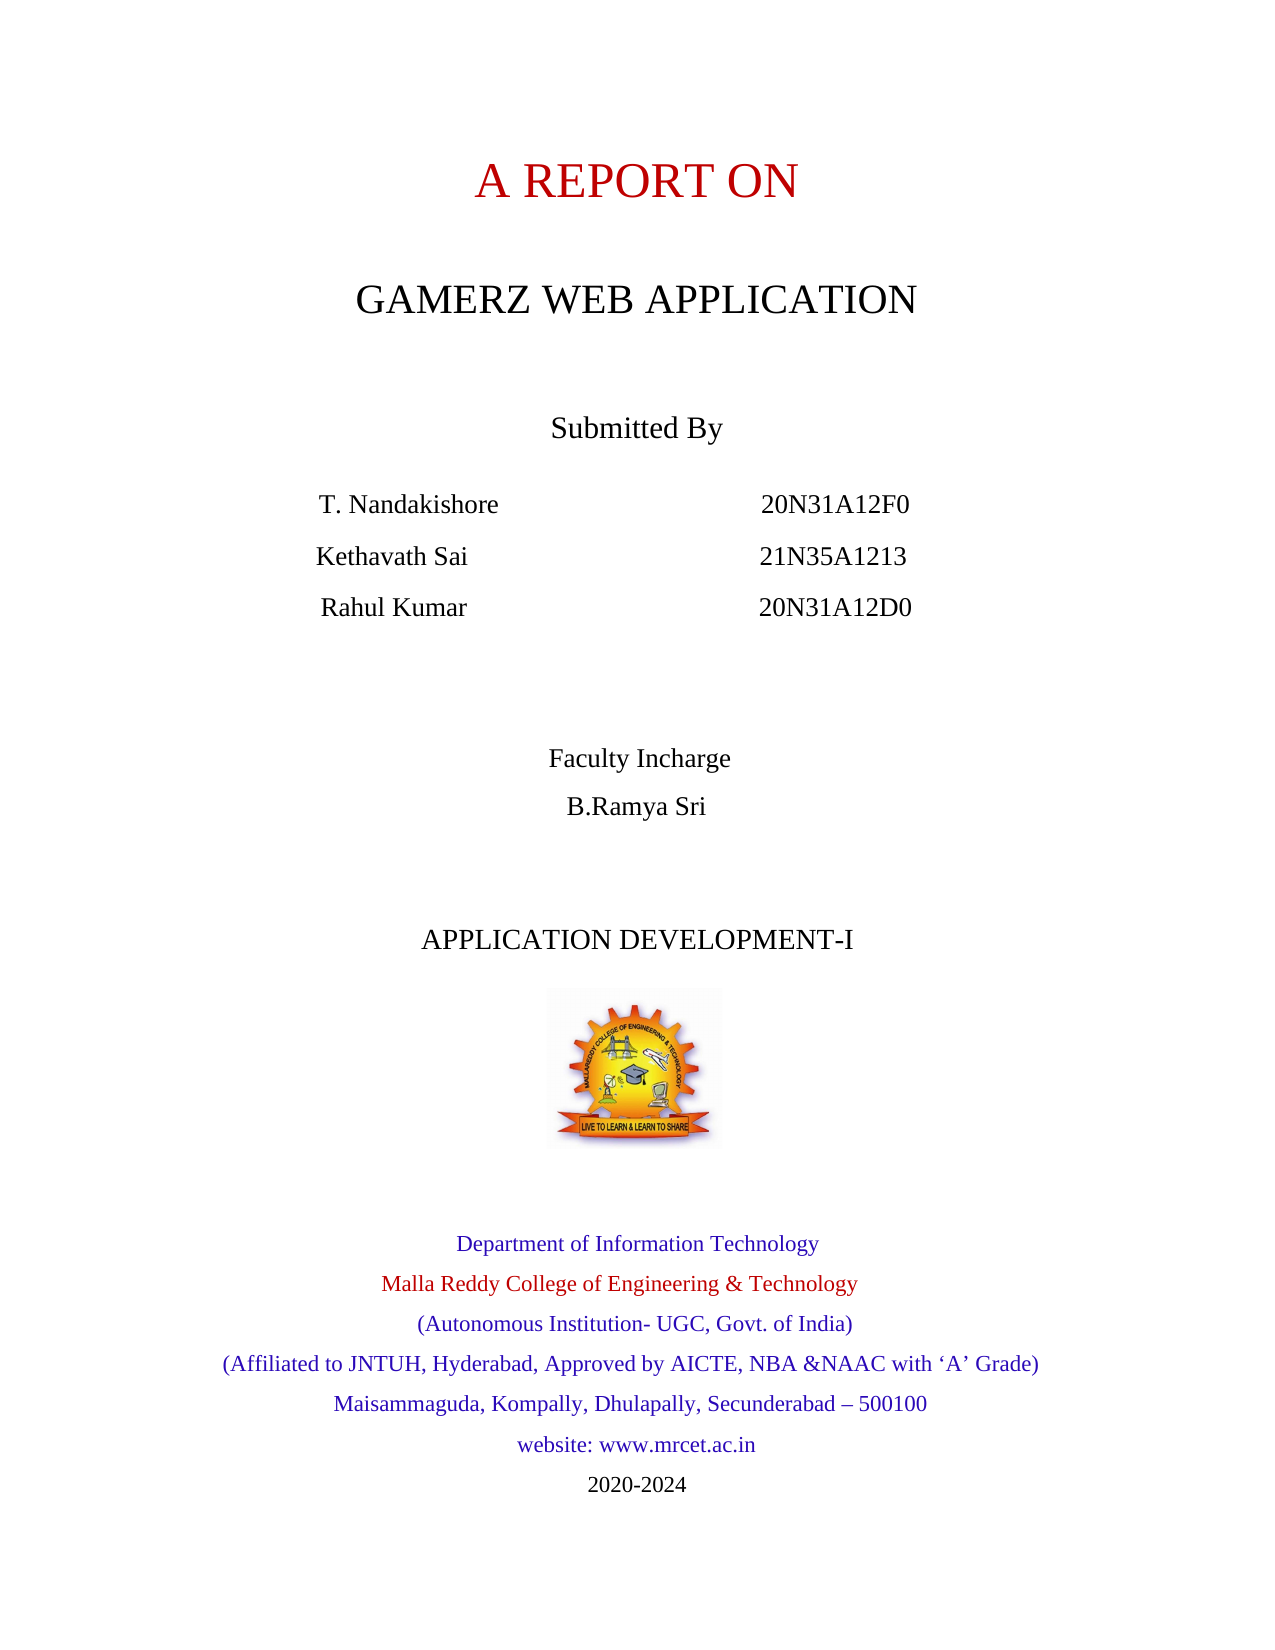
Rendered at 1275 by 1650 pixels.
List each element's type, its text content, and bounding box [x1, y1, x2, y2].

text T. Nandakishore 20N31A12F0 [179, 488, 1055, 519]
picture [546, 988, 723, 1149]
text Malla Reddy College of Engineering & Technology [381, 1270, 1055, 1296]
text Submitted By [218, 409, 1055, 445]
text (Autonomous Institution- UGC, Govt. of India) [217, 1310, 1053, 1336]
text Rahul Kumar 20N31A12D0 [179, 591, 1055, 622]
text (Affiliated to JNTUH, Hyderabad, Approved by AICTE, NBA &NAAC with ‘A’ Grade) Maisammaguda, Kompally, Dhulapally, Secunderabad – 500100 [222, 1350, 1055, 1417]
text GAMERZ WEB APPLICATION [218, 275, 1055, 323]
text Department of Information Technology [220, 1229, 1055, 1256]
text Faculty Incharge [218, 742, 1055, 774]
text 2020-2024 [218, 1471, 1055, 1497]
text APPLICATION DEVELOPMENT-I [219, 922, 1055, 956]
text B.Ramya Sri [218, 790, 1055, 821]
text A REPORT ON [218, 151, 1055, 208]
text Kethavath Sai 21N35A1213 [179, 539, 1055, 571]
text website: www.mrcet.ac.in [217, 1431, 1055, 1457]
